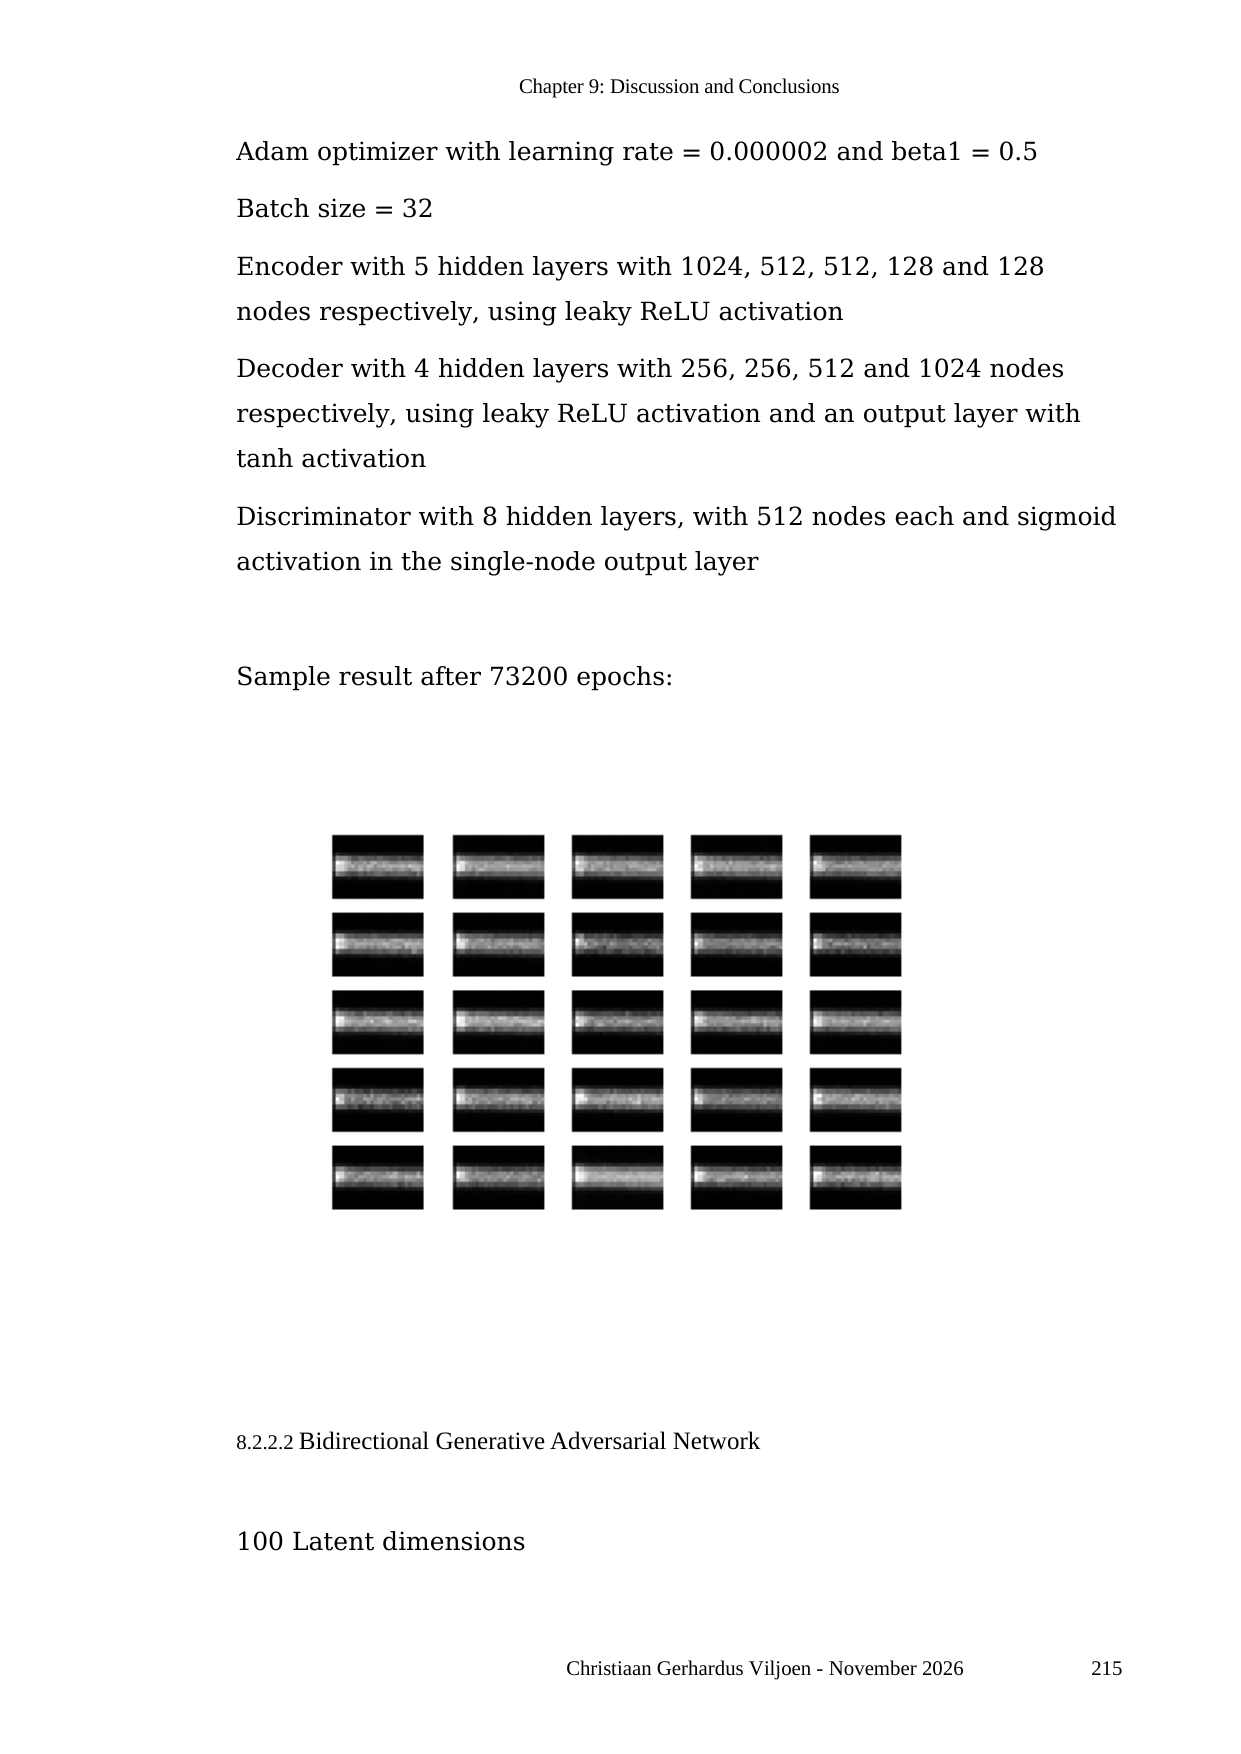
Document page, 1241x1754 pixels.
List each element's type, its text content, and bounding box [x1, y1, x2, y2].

text Decoder with 4 hidden layers with 256, 256, 512 and 1024 nodes respectively, using leaky ReLU activation and an output layer with tanh activation [236, 353, 1122, 473]
picture [236, 775, 980, 1272]
text 100 Latent dimensions [236, 1525, 1122, 1555]
text Sample result after 73200 epochs: [236, 660, 1122, 690]
text Discriminator with 8 hidden layers, with 512 nodes each and sigmoid activation in the single-node output layer [236, 500, 1122, 575]
text Adam optimizer with learning rate = 0.000002 and beta1 = 0.5 [236, 135, 1122, 165]
text Batch size = 32 [236, 193, 1122, 223]
subtitle Bidirectional Generative Adversarial Network [236, 1426, 1122, 1455]
text Encoder with 5 hidden layers with 1024, 512, 512, 128 and 128 nodes respectively, using leaky ReLU activation [236, 250, 1122, 325]
